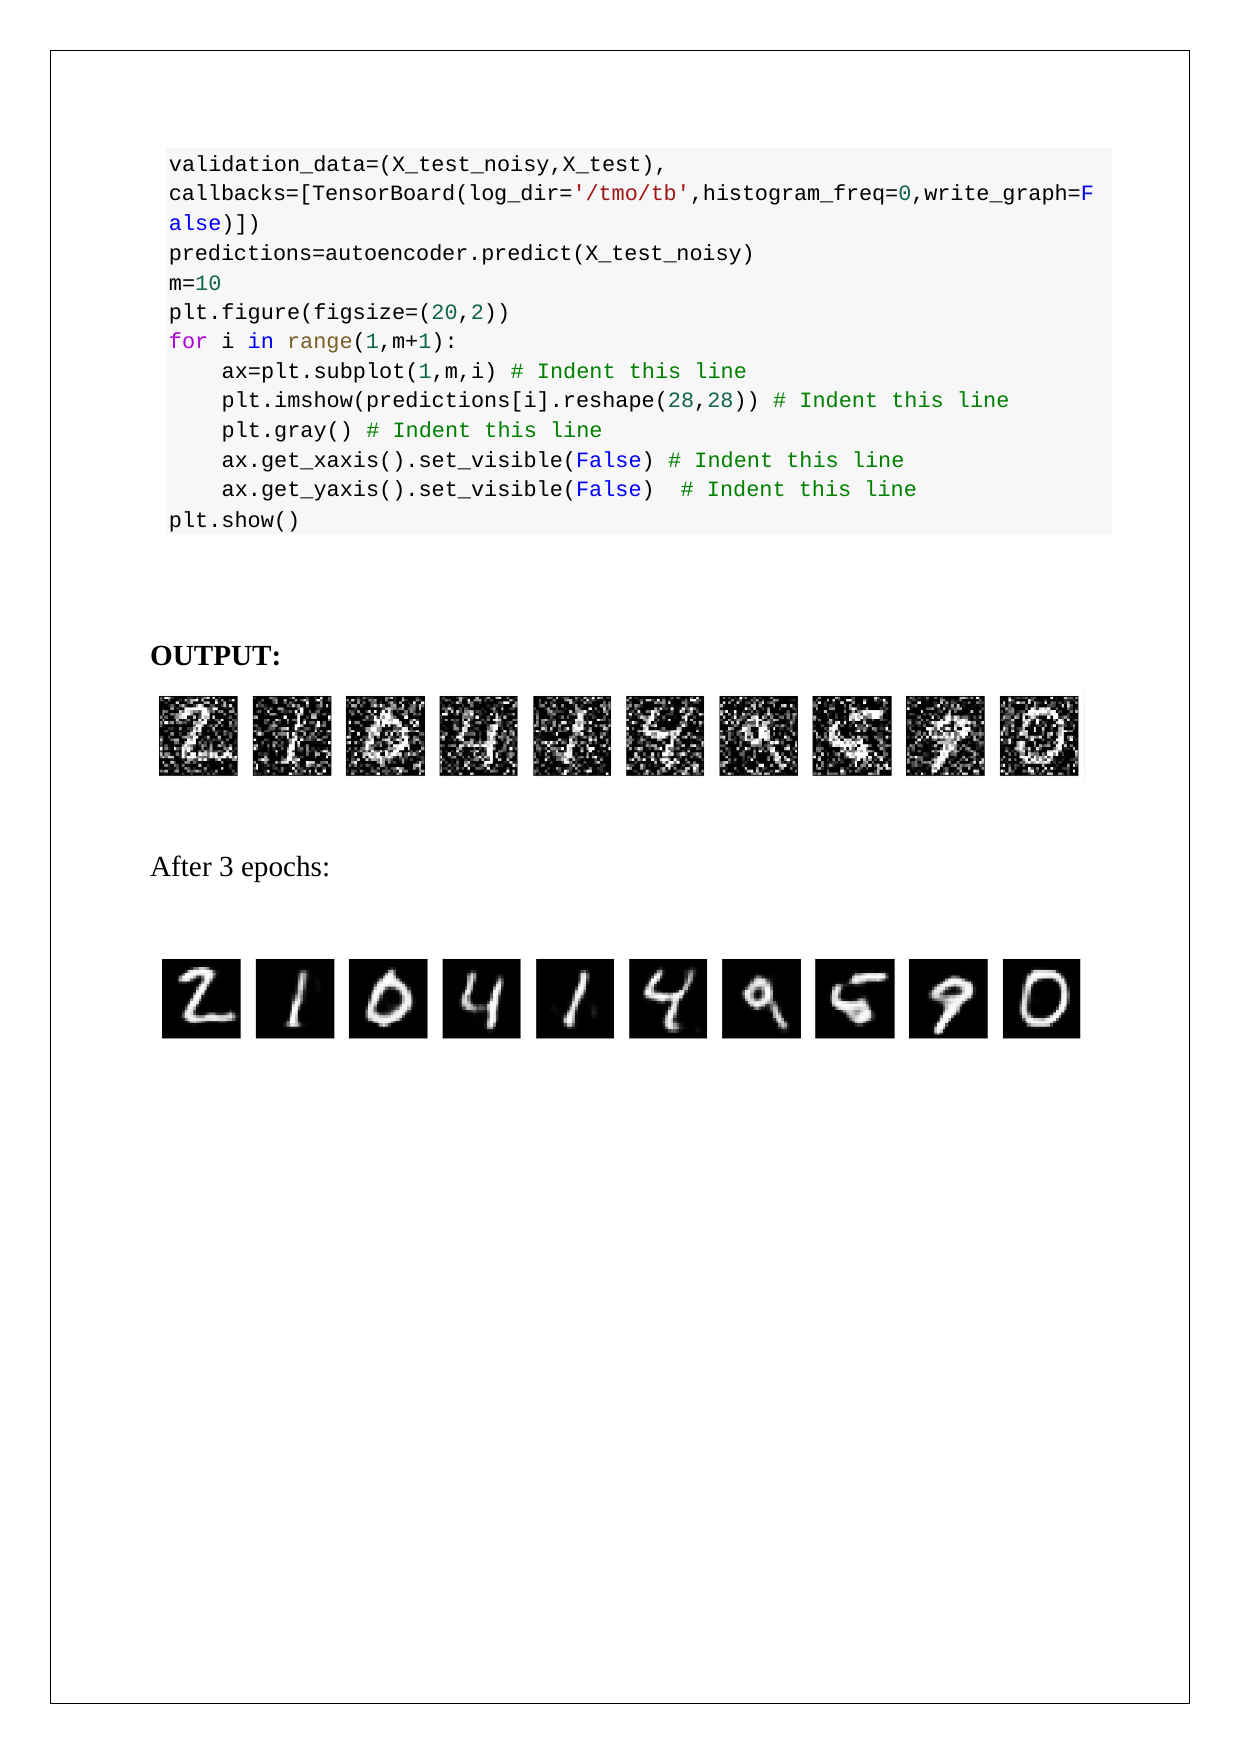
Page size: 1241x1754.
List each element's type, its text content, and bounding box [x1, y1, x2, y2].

text After 3 epochs: [150, 849, 1182, 883]
picture [161, 958, 1081, 1039]
picture [158, 690, 1085, 781]
subtitle OUTPUT: [150, 638, 1182, 671]
